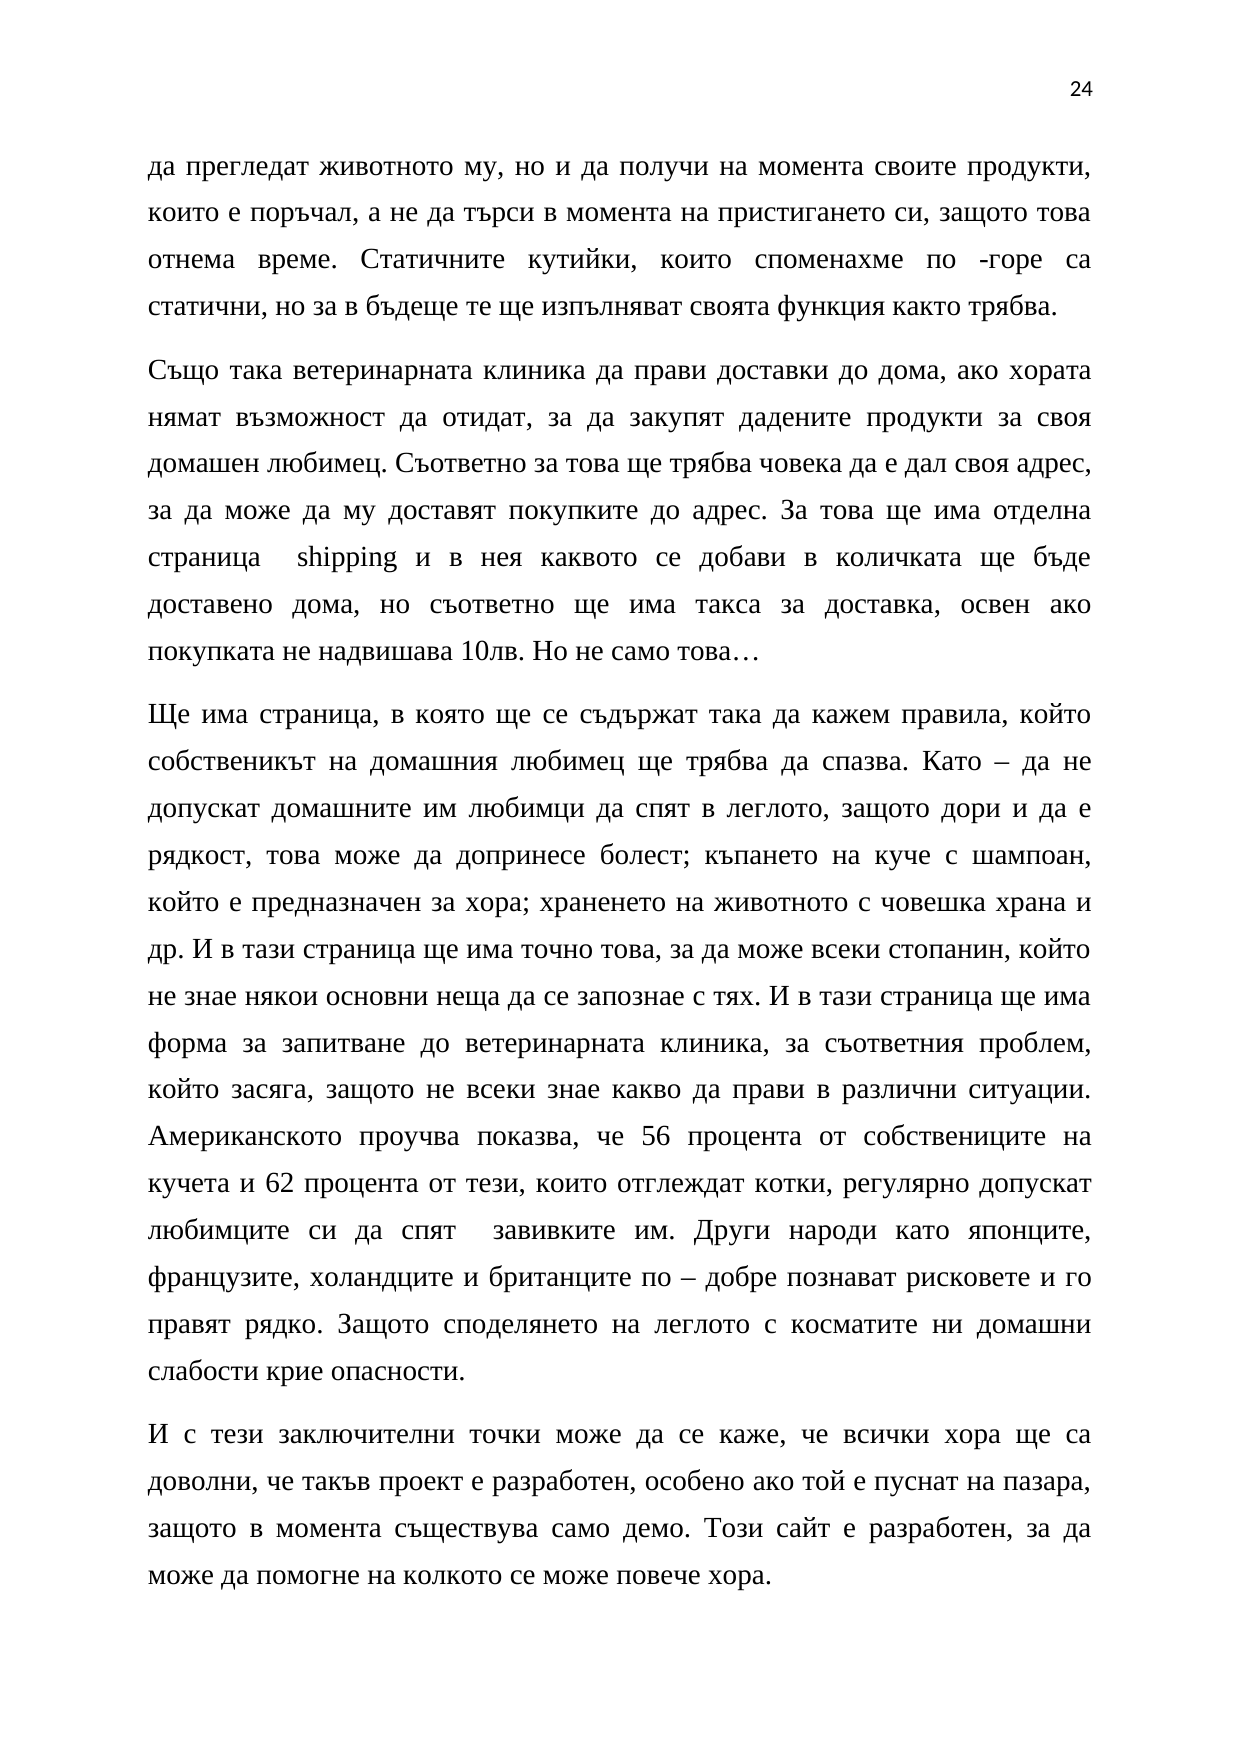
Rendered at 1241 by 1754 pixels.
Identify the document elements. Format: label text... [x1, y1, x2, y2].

text И с тези заключителни точки може да се каже, че всички хора ще са доволни, че такъв проект е разработен, особено ако той е пуснат на пазара, защото в момента съществува само демо. Този сайт е разработен, за да може да помогне на колкото се може повече хора. [148, 1416, 1093, 1591]
text Също така ветеринарната клиника да прави доставки до дома, ако хората нямат възможност да отидат, за да закупят дадените продукти за своя домашен любимец. Съответно за това ще трябва човека да е дал своя адрес, за да може да му доставят покупките до адрес. За това ще има отделна страница shipping и в нея каквото се добави в количката ще бъде доставено дома, но съответно ще има такса за доставка, освен ако покупката не надвишава 10лв. Но не само това… [148, 352, 1093, 667]
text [148, 148, 1093, 322]
text Ще има страница, в която ще се съдържат така да кажем правила, който собственикът на домашния любимец ще трябва да спазва. Като – да не допускат домашните им любимци да спят в леглото, защото дори и да е рядкост, това може да допринесе болест; къпането на куче с шампоан, който е предназначен за хора; храненето на животното с човешка храна и др. И в тази страница ще има точно това, за да може всеки стопанин, който не знае някои основни неща да се запознае с тях. И в тази страница ще има форма за запитване до ветеринарната клиника, за съответния проблем, който засяга, защото не всеки знае какво да прави в различни ситуации. Американското проучва показва, че 56 процента от собствениците на кучета и 62 процента от тези, които отглеждат котки, регулярно допускат любимците си да спят завивките им. Други народи като японците, французите, холандците и британците по – добре познават рисковете и го правят рядко. Защото споделянето на леглото с косматите ни домашни слабости крие опасности. [148, 697, 1093, 1386]
